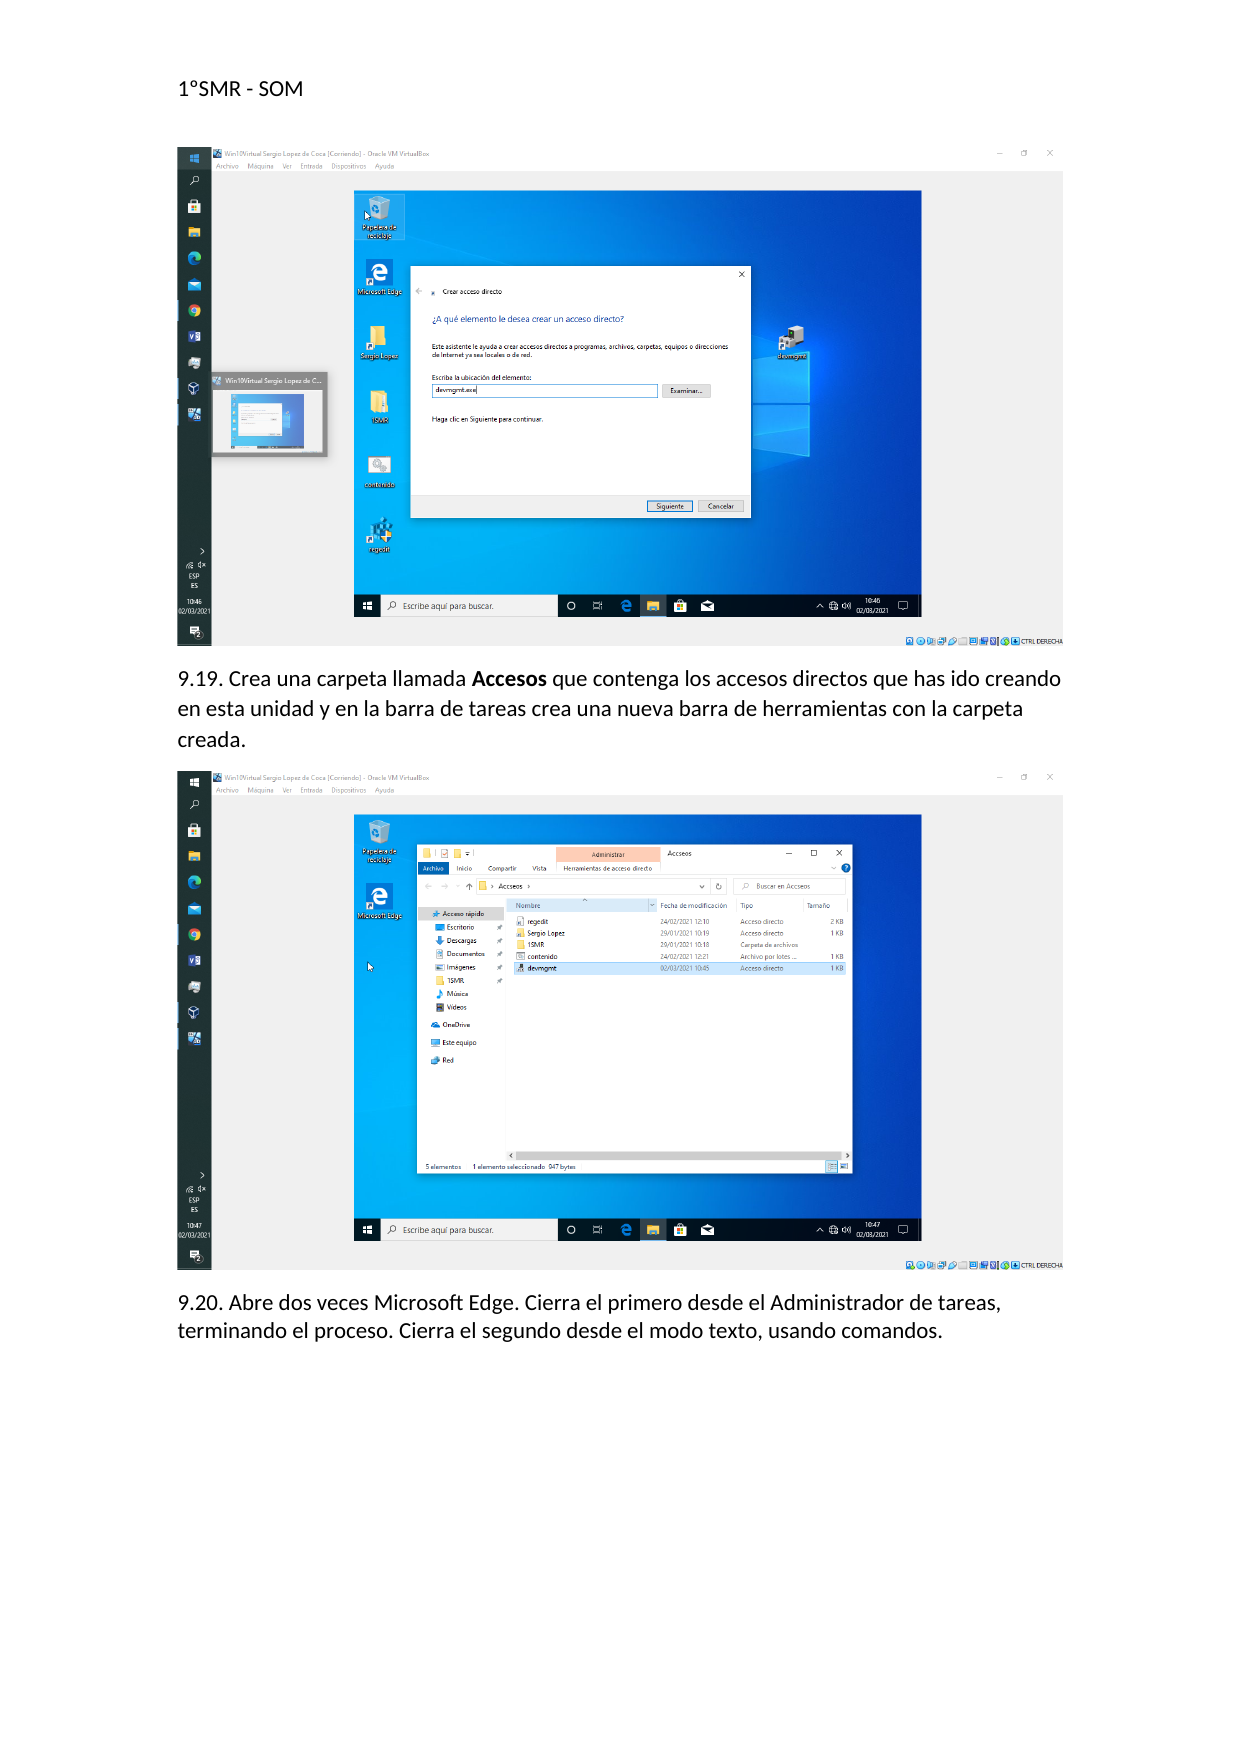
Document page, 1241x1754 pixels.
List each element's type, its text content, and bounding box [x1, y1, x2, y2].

picture [177, 147, 1063, 646]
picture [177, 771, 1063, 1270]
text 9.19. Crea una carpeta llamada Accesos que contenga los accesos directos que has ido creando en esta unidad y en la barra de tareas crea una nueva barra de herramientas con la carpeta creada. [177, 664, 1063, 753]
text 9.20. Abre dos veces Microsoft Edge. Cierra el primero desde el Administrador de tareas, terminando el proceso. Cierra el segundo desde el modo texto, usando comandos. [177, 1288, 1063, 1344]
